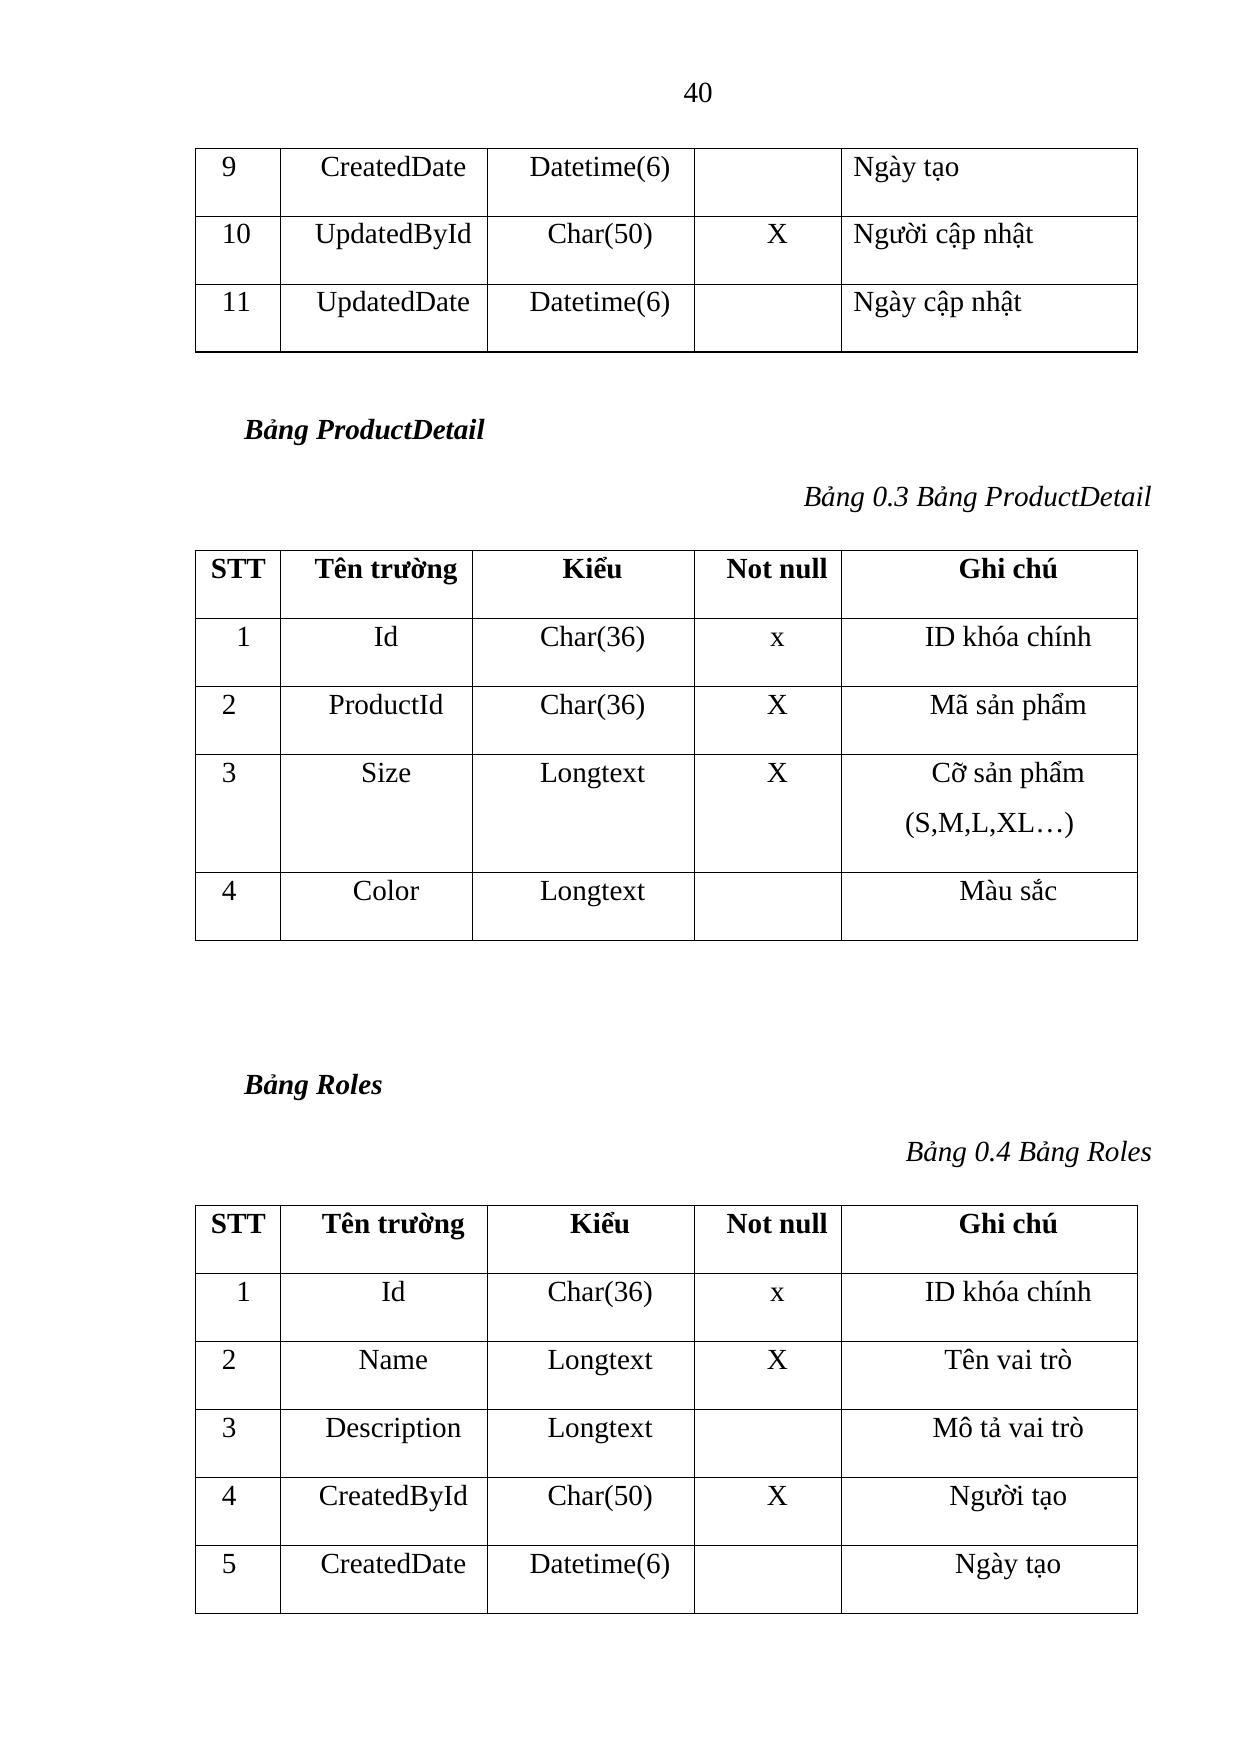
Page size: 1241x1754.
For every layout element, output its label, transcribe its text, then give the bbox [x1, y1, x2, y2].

table_cell Char(50) [488, 217, 694, 283]
table_cell X [695, 1342, 841, 1409]
table_cell Id [281, 1274, 487, 1341]
table_cell Người tạo [842, 1478, 1137, 1545]
text Bảng Roles [207, 1067, 1152, 1101]
table_cell CreatedDate [281, 149, 487, 216]
table_cell [695, 149, 841, 216]
table_header Tên trường [281, 1206, 487, 1273]
table_cell Mã sản phẩm [842, 687, 1137, 754]
table_cell Longtext [488, 1410, 694, 1477]
table_cell Datetime(6) [488, 1546, 694, 1613]
table_cell Description [281, 1410, 487, 1477]
table_cell X [695, 1478, 841, 1545]
table_cell Longtext [488, 1342, 694, 1409]
table_cell Ngày tạo [842, 149, 1137, 216]
table_header Ghi chú [842, 551, 1137, 618]
table_cell Id [281, 619, 472, 686]
text Bảng ProductDetail [207, 412, 1152, 445]
table_cell x [695, 1274, 841, 1341]
table_cell Char(36) [473, 687, 694, 754]
table_cell CreatedById [281, 1478, 487, 1545]
table_cell Char(36) [488, 1274, 694, 1341]
table_cell Datetime(6) [488, 285, 694, 351]
table_cell 4 [196, 1478, 280, 1545]
table_cell Size [281, 755, 472, 872]
table_cell Char(36) [473, 619, 694, 686]
table_cell Cỡ sản phẩm (S,M,L,XL…) [842, 755, 1137, 872]
table_header Tên trường [281, 551, 472, 618]
table_cell 3 [196, 1410, 280, 1477]
table_cell 10 [196, 217, 280, 283]
table_cell 3 [196, 755, 280, 872]
table_header STT [196, 551, 280, 618]
table_header Not null [695, 551, 841, 618]
table_cell Mô tả vai trò [842, 1410, 1137, 1477]
text Bảng 0.3 Bảng ProductDetail [207, 479, 1152, 512]
table_cell [695, 1546, 841, 1613]
table_cell 9 [196, 149, 280, 216]
table_cell UpdatedDate [281, 285, 487, 351]
table_header Not null [695, 1206, 841, 1273]
table_cell [695, 285, 841, 351]
table_cell CreatedDate [281, 1546, 487, 1613]
table_cell x [695, 619, 841, 686]
table_cell ProductId [281, 687, 472, 754]
table_header STT [196, 1206, 280, 1273]
table_header Kiểu [473, 551, 694, 618]
table_header Kiểu [488, 1206, 694, 1273]
table_cell [695, 1410, 841, 1477]
table_cell Char(50) [488, 1478, 694, 1545]
table_cell ID khóa chính [842, 1274, 1137, 1341]
table_cell 4 [196, 873, 280, 940]
table_cell Người cập nhật [842, 217, 1137, 283]
text Bảng 0.4 Bảng Roles [207, 1134, 1152, 1168]
table_header Ghi chú [842, 1206, 1137, 1273]
table_cell 11 [196, 285, 280, 351]
table_cell X [695, 755, 841, 872]
table_cell UpdatedById [281, 217, 487, 283]
table_cell Longtext [473, 873, 694, 940]
table_cell [695, 873, 841, 940]
table_cell Color [281, 873, 472, 940]
table_cell Ngày tạo [842, 1546, 1137, 1613]
table_cell X [695, 217, 841, 283]
table_cell Màu sắc [842, 873, 1137, 940]
table_cell Ngày cập nhật [842, 285, 1137, 351]
table_cell X [695, 687, 841, 754]
table_cell Name [281, 1342, 487, 1409]
table_cell 1 [196, 1274, 280, 1341]
table_cell ID khóa chính [842, 619, 1137, 686]
table_cell 2 [196, 687, 280, 754]
table_cell 2 [196, 1342, 280, 1409]
table_cell 1 [196, 619, 280, 686]
table_cell Datetime(6) [488, 149, 694, 216]
table_cell Tên vai trò [842, 1342, 1137, 1409]
table_cell 5 [196, 1546, 280, 1613]
table_cell Longtext [473, 755, 694, 872]
